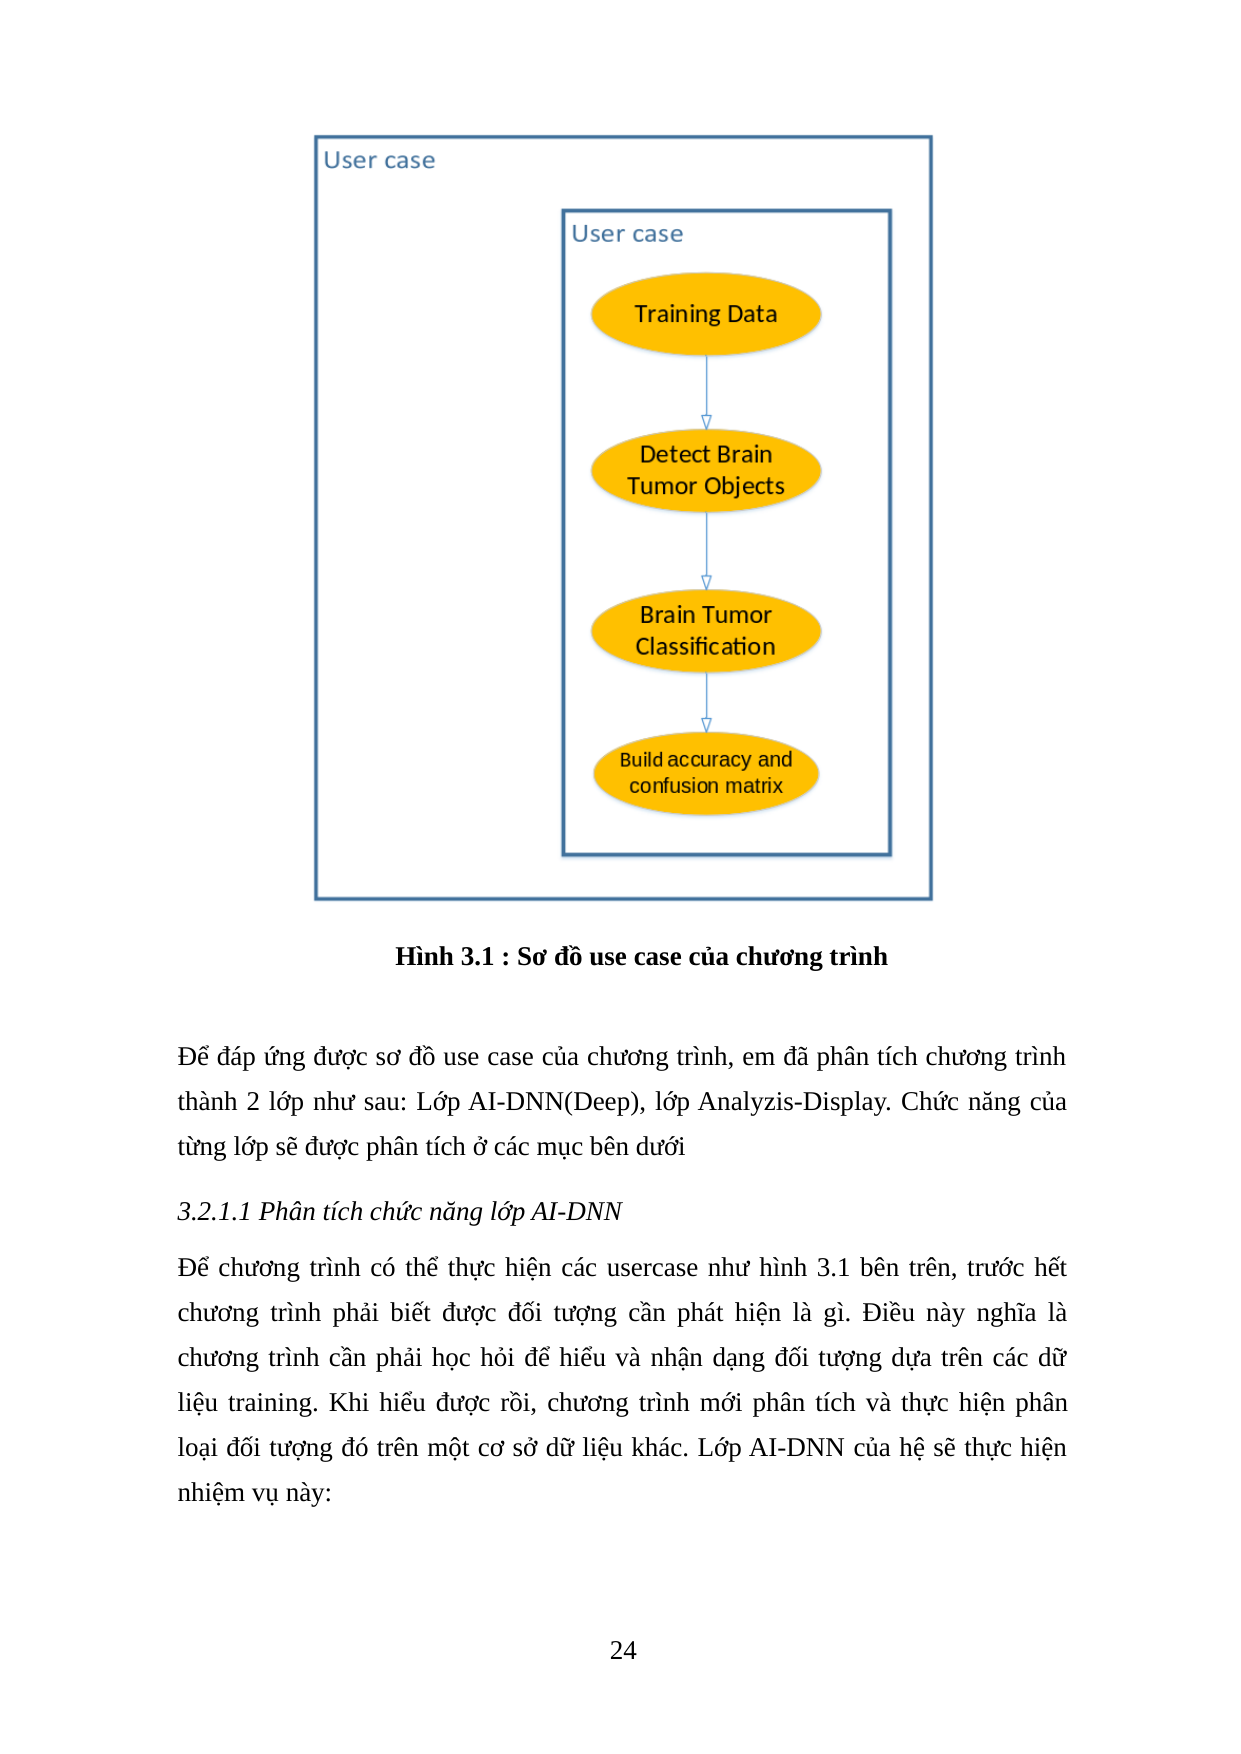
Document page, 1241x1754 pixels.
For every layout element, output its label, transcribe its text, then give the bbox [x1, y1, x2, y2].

subtitle Phân tích chức năng lớp AI-DNN [177, 1192, 1069, 1229]
text Để chương trình có thể thực hiện các usercase như hình 3.1 bên trên, trước hết chương trình phải biết được đối tượng cần phát hiện là gì. Điều này nghĩa là chương trình cần phải học hỏi để hiểu và nhận dạng đối tượng dựa trên các dữ liệu training. Khi hiểu được rồi, chương trình mới phân tích và thực hiện phân loại đối tượng đó trên một cơ sở dữ liệu khác. Lớp AI-DNN của hệ sẽ thực hiện nhiệm vụ này: [177, 1248, 1069, 1511]
text Để đáp ứng được sơ đồ use case của chương trình, em đã phân tích chương trình thành 2 lớp như sau: Lớp AI-DNN(Deep), lớp Analyzis-Display. Chức năng của từng lớp sẽ được phân tích ở các mục bên dưới [177, 1037, 1069, 1165]
text Hình 3.1 : Sơ đồ use case của chương trình [177, 937, 1069, 975]
